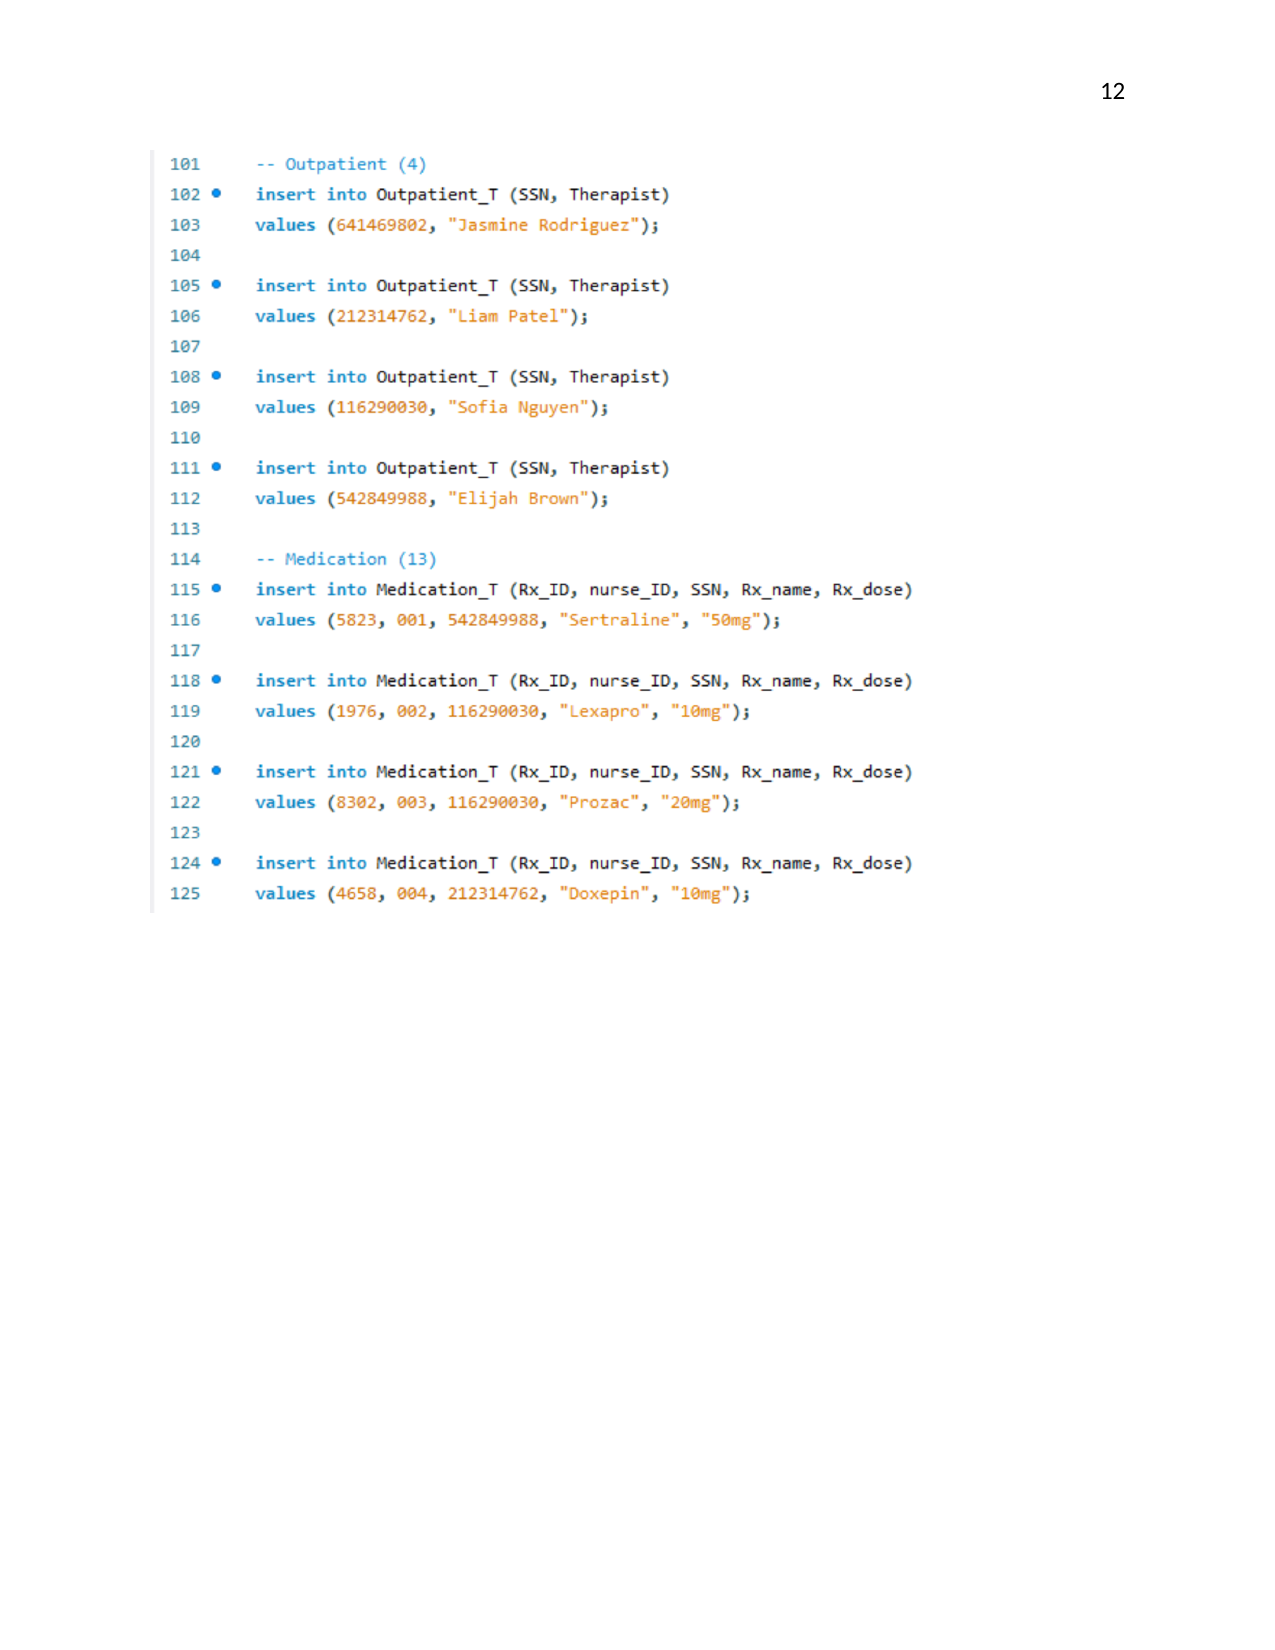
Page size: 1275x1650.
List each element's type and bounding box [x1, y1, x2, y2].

picture [150, 150, 1125, 913]
